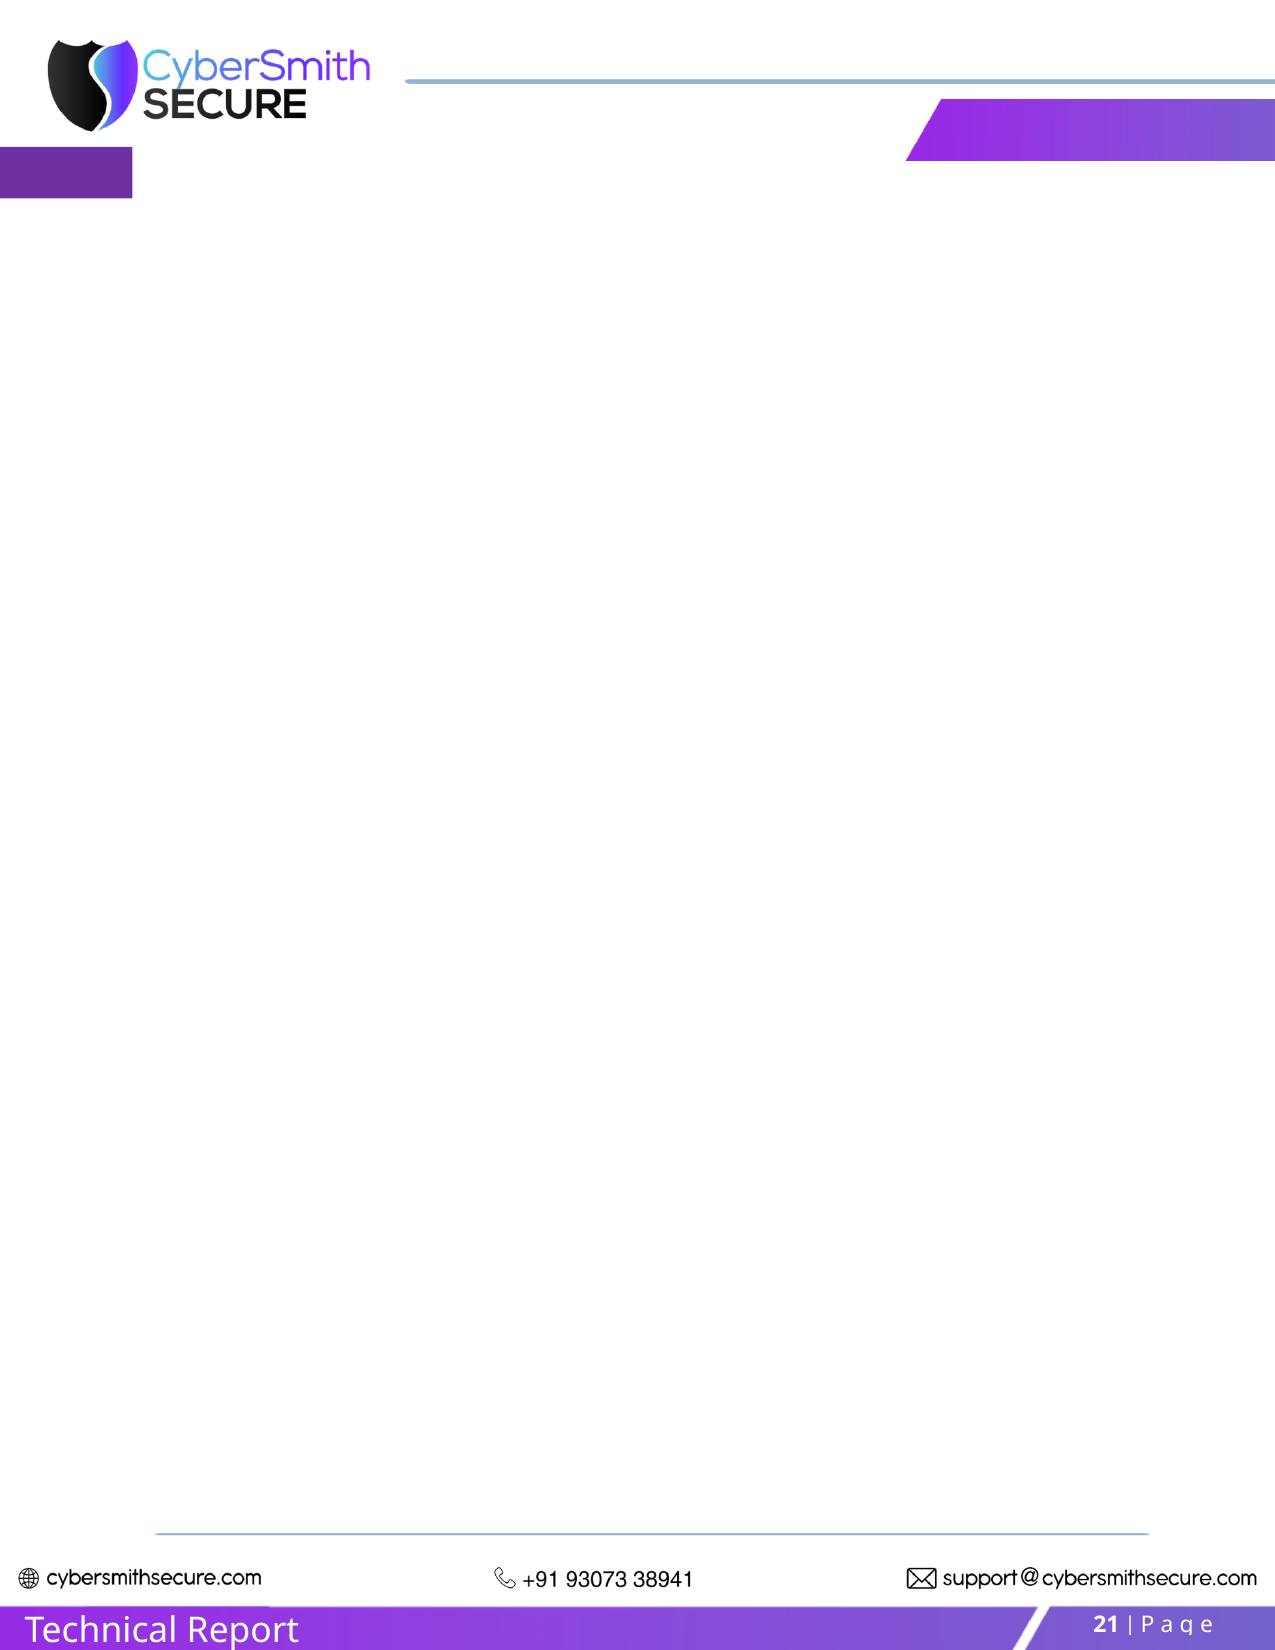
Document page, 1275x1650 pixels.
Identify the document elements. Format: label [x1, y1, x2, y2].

picture [47, 40, 1275, 161]
picture [0, 1533, 1275, 1650]
picture [234, 1625, 245, 1640]
